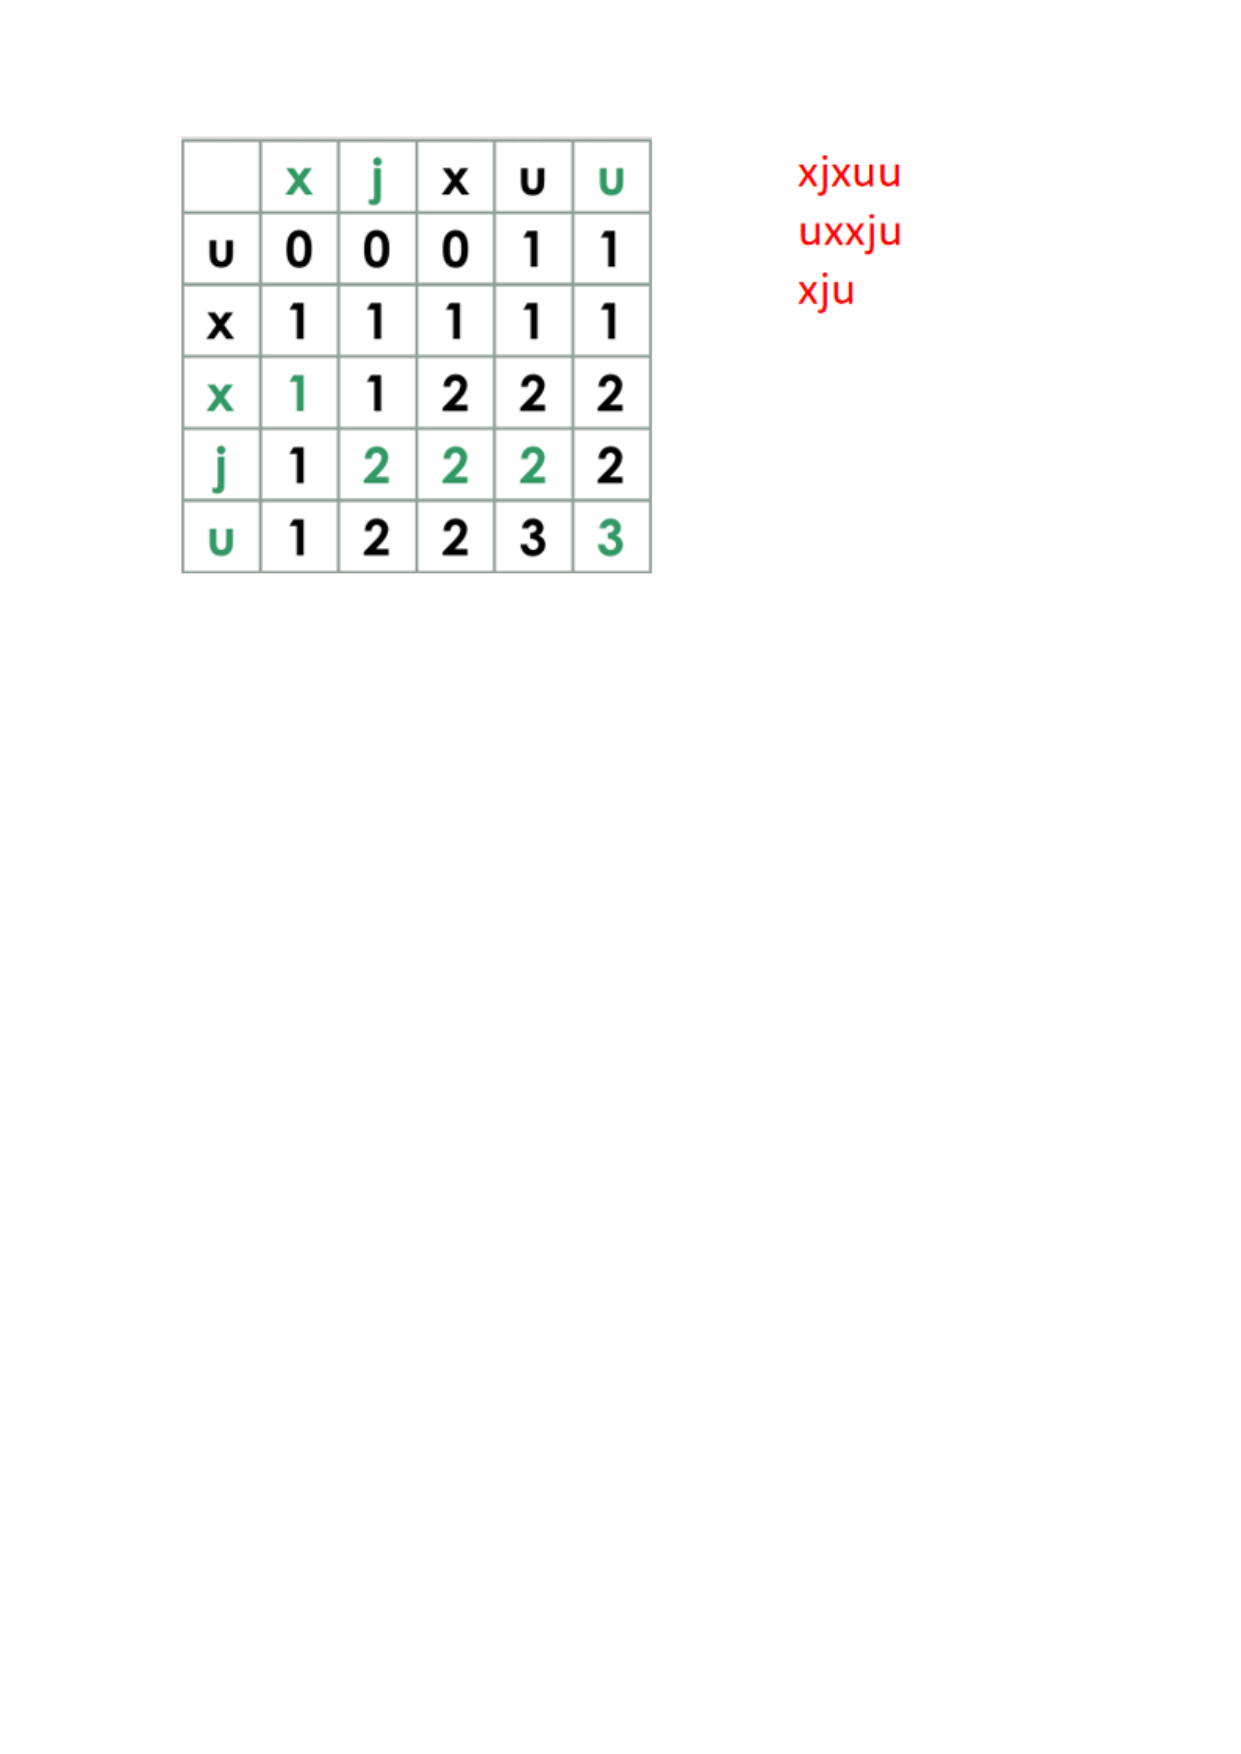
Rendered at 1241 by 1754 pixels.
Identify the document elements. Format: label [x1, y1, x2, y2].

picture [177, 118, 918, 583]
